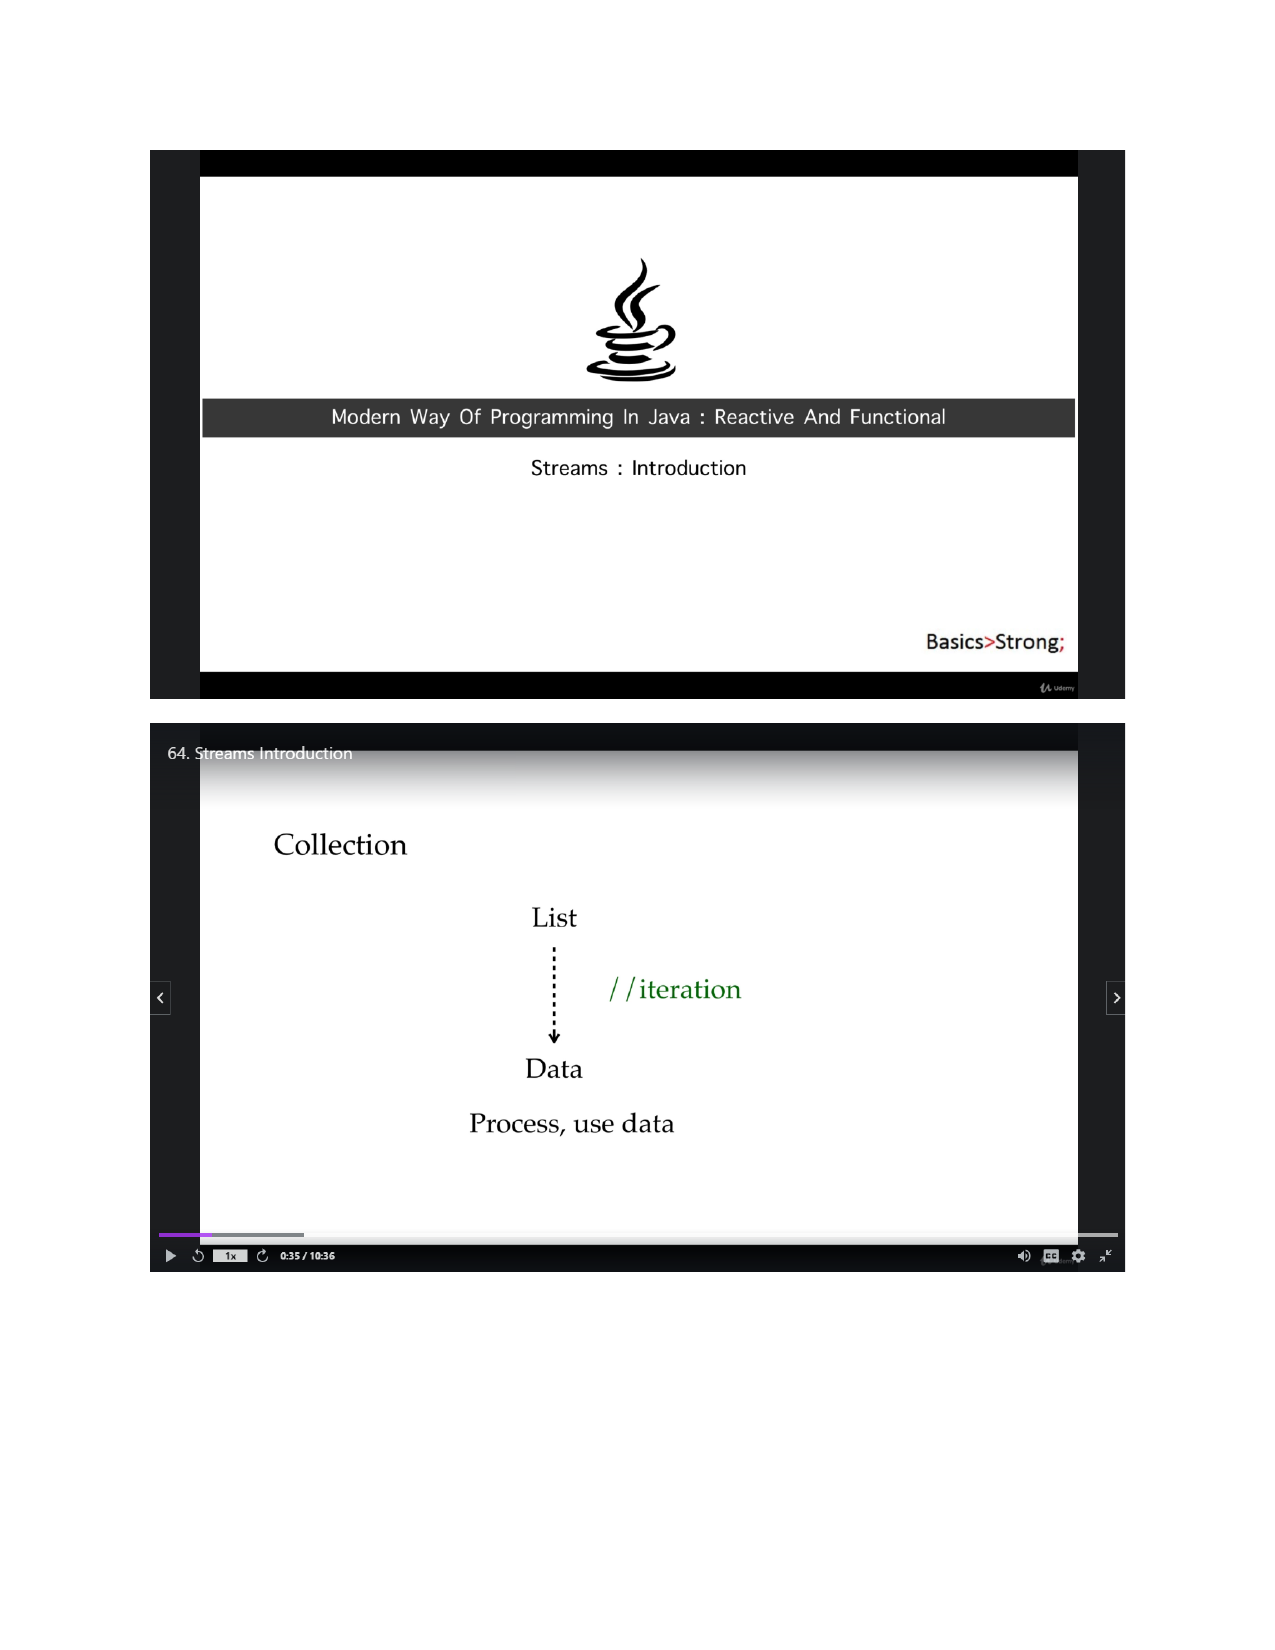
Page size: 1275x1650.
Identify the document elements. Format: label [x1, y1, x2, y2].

picture [150, 150, 1125, 699]
picture [150, 723, 1125, 1272]
